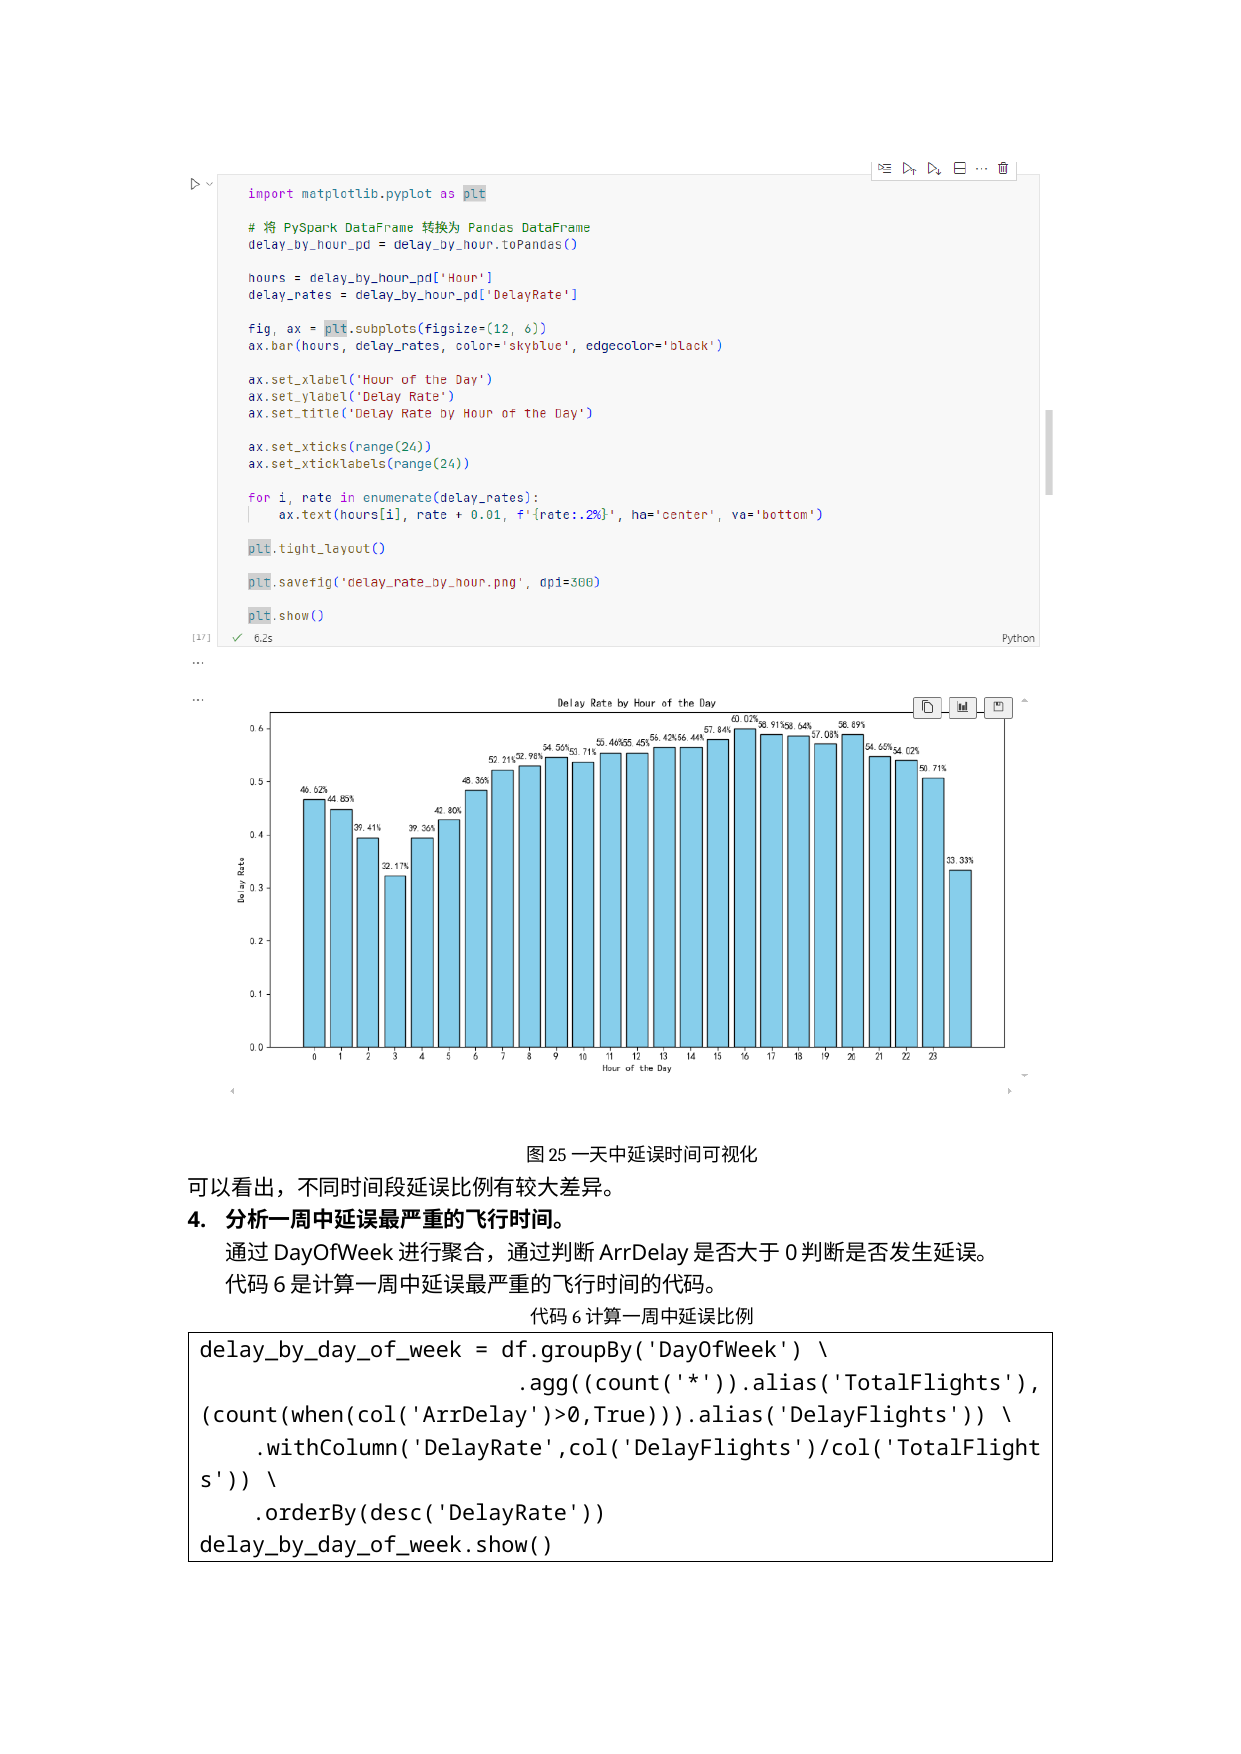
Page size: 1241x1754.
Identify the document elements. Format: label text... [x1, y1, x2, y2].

picture [187, 162, 1053, 1108]
text 代码 6 计算一周中延误比例 [187, 1299, 1053, 1332]
text 可以看出，不同时间段延误比例有较大差异。 [187, 1169, 1053, 1202]
text 图 25 一天中延误时间可视化 [187, 1137, 1053, 1169]
text 代码6是计算一周中延误最严重的飞行时间的代码。 [225, 1267, 1053, 1299]
list 分析一周中延误最严重的飞行时间。 [187, 1202, 1053, 1234]
text 通过DayOfWeek进行聚合，通过判断ArrDelay是否大于0判断是否发生延误。 [225, 1234, 1053, 1267]
table_header delay_by_day_of_week = df.groupBy('DayOfWeek') \ .agg((count('*')).alias('TotalFlights'),(count(when(col('ArrDelay')>0,True))).alias('DelayFlights')) \ .withColumn('DelayRate',col('DelayFlights')/col('TotalFlights')) \ .orderBy(desc('DelayRate')) delay_by_day_of_week.show() [189, 1333, 1052, 1561]
